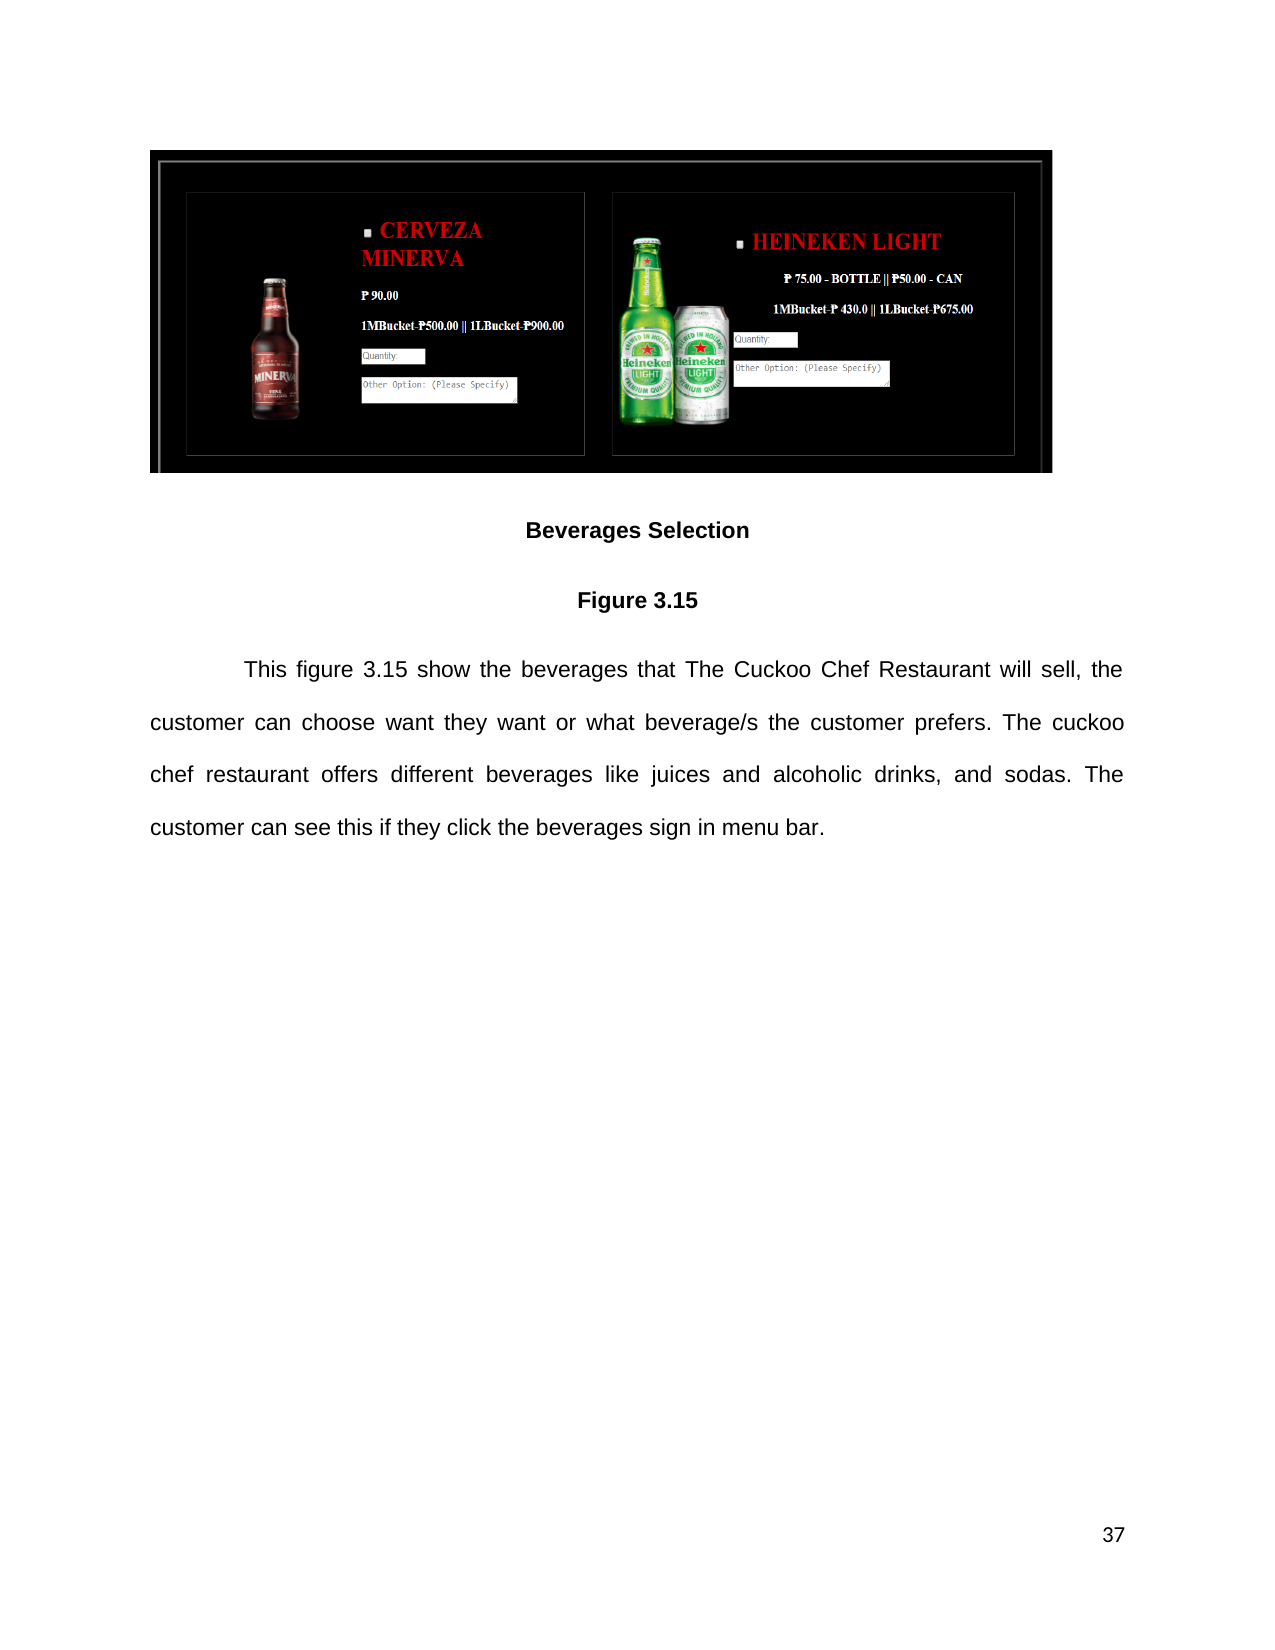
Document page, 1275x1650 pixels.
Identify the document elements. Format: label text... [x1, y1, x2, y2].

picture [150, 150, 1053, 473]
text This figure 3.15 show the beverages that The Cuckoo Chef Restaurant will sell, the customer can choose want they want or what beverage/s the customer prefers. The cuckoo chef restaurant offers different beverages like juices and alcoholic drinks, and sodas. The customer can see this if they click the beverages sign in menu bar. [150, 656, 1125, 840]
text Figure 3.15 [150, 587, 1125, 613]
text Beverages Selection [150, 517, 1125, 543]
